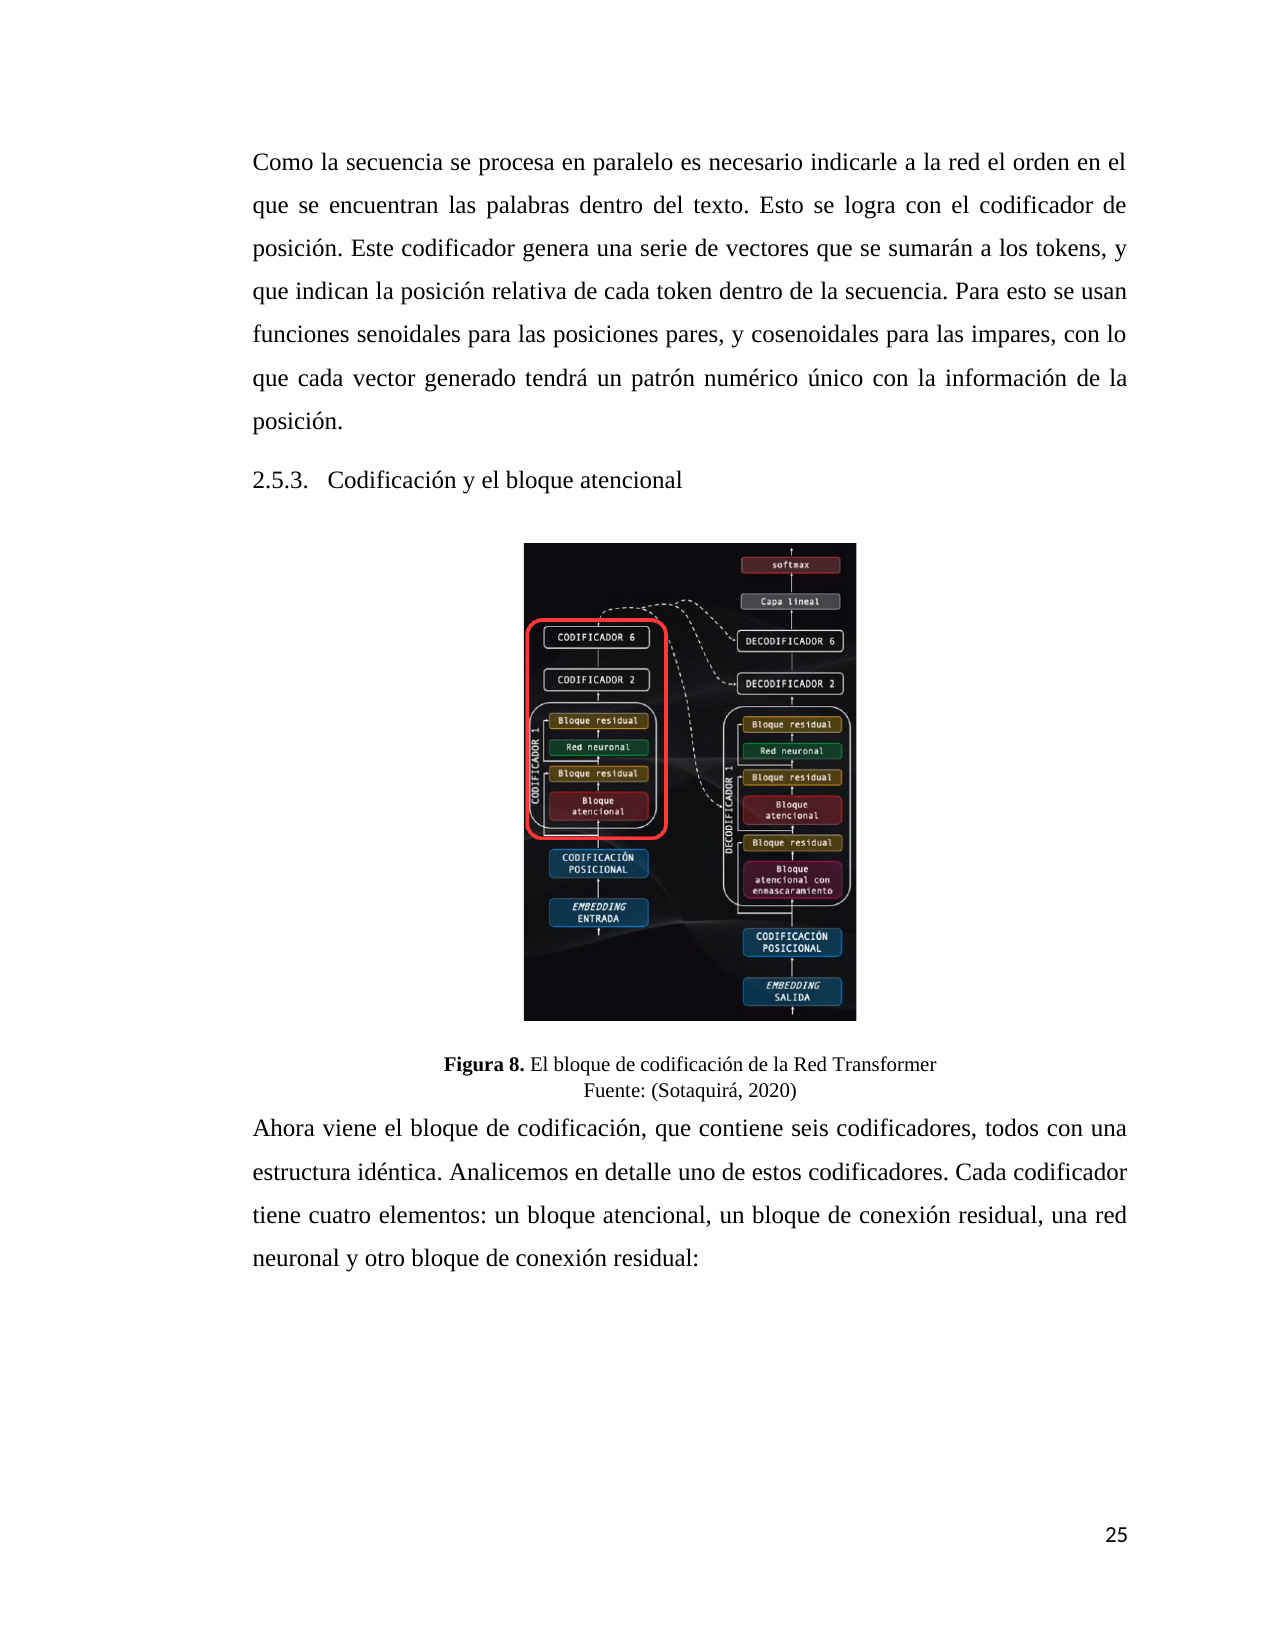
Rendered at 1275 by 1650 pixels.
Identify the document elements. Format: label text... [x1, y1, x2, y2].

text Figura 8. El bloque de codificación de la Red Transformer [252, 1052, 1128, 1076]
list Como la secuencia se procesa en paralelo es necesario indicarle a la red el orden en el que se encuentran las palabras dentro del texto. Esto se logra con el codificador de posición. Este codificador genera una serie de vectores que se sumarán a los tokens, y que indican la posición relativa de cada token dentro de la secuencia. Para esto se usan funciones senoidales para las posiciones pares, y cosenoidales para las impares, con lo que cada vector generado tendrá un patrón numérico único con la información de la posición. [252, 147, 1128, 434]
list Fuente: [252, 1077, 1128, 1102]
picture [523, 543, 857, 1021]
subtitle Codificación y el bloque atencional [252, 466, 1128, 494]
list Ahora viene el bloque de codificación, que contiene seis codificadores, todos con una estructura idéntica. Analicemos en detalle uno de estos codificadores. Cada codificador tiene cuatro elementos: un bloque atencional, un bloque de conexión residual, una red neuronal y otro bloque de conexión residual: [252, 1113, 1128, 1272]
